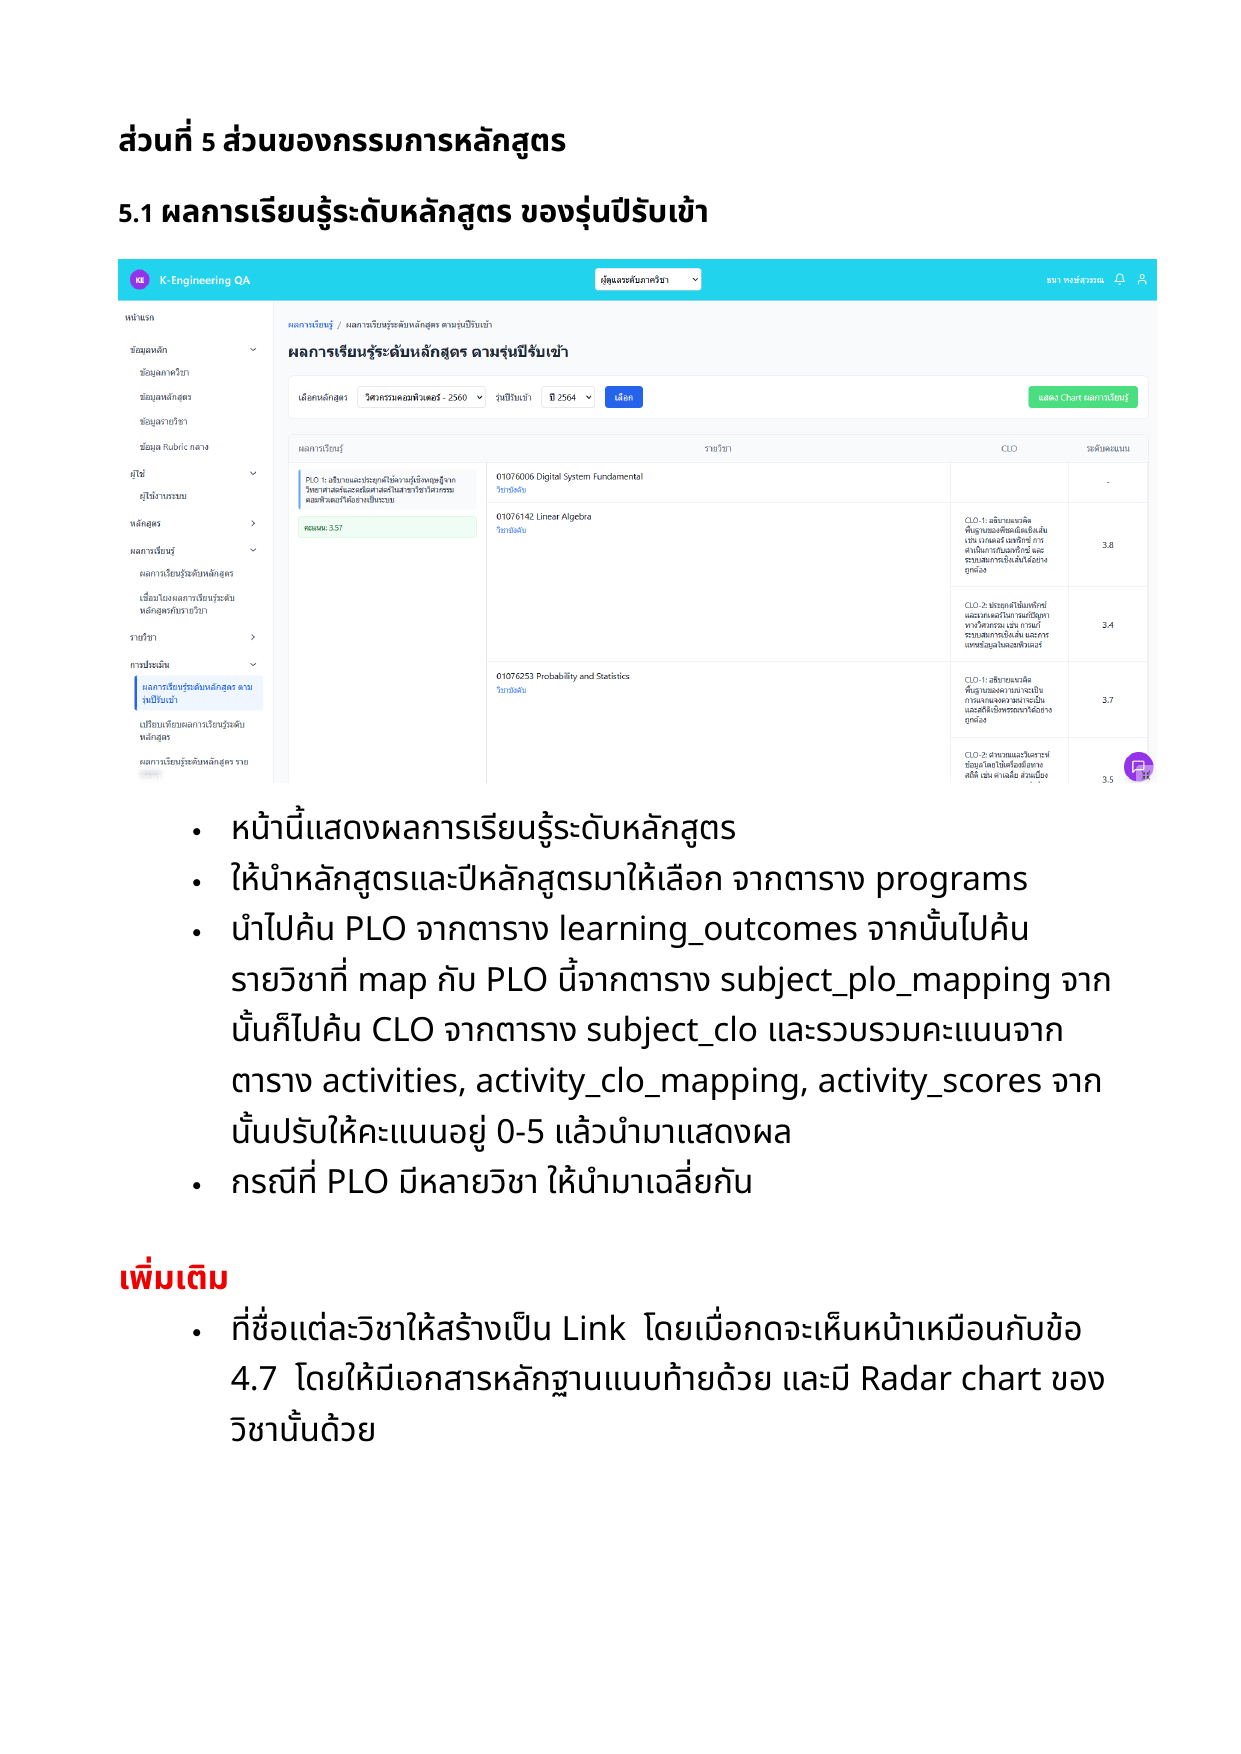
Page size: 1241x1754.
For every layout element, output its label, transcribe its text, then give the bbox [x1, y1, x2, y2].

list นำไปค้น PLO จากตาราง learning_outcomes จากนั้นไปค้นรายวิชาที่ map กับ PLO นี้จากตาราง subject_plo_mapping จากนั้นก็ไปค้น CLO จากตาราง subject_clo และรวบรวมคะแนนจากตาราง activities, activity_clo_mapping, activity_scores จากนั้นปรับให้คะแนนอยู่ 0-5 แล้วนำมาแสดงผล [193, 905, 1122, 1158]
list ที่ชื่อแต่ละวิชาให้สร้างเป็น Link โดยเมื่อกดจะเห็นหน้าเหมือนกับข้อ 4.7 โดยให้มีเอกสารหลักฐานแนบท้ายด้วย และมี Radar chart ของวิชานั้นด้วย [193, 1304, 1122, 1456]
list ให้นำหลักสูตรและปีหลักสูตรมาให้เลือก จากตาราง programs [193, 854, 1122, 905]
text ส่วนที่ 5 ส่วนของกรรมการหลักสูตร [118, 118, 1122, 165]
text 5.1 ผลการเรียนรู้ระดับหลักสูตร ของรุ่นปีรับเข้า [118, 189, 1122, 236]
text เพิ่มเติม [118, 1254, 1122, 1304]
list หน้านี้แสดงผลการเรียนรู้ระดับหลักสูตร [193, 804, 1122, 854]
picture [118, 259, 1157, 783]
list กรณีที่ PLO มีหลายวิชา ให้นำมาเฉลี่ยกัน [193, 1158, 1122, 1209]
